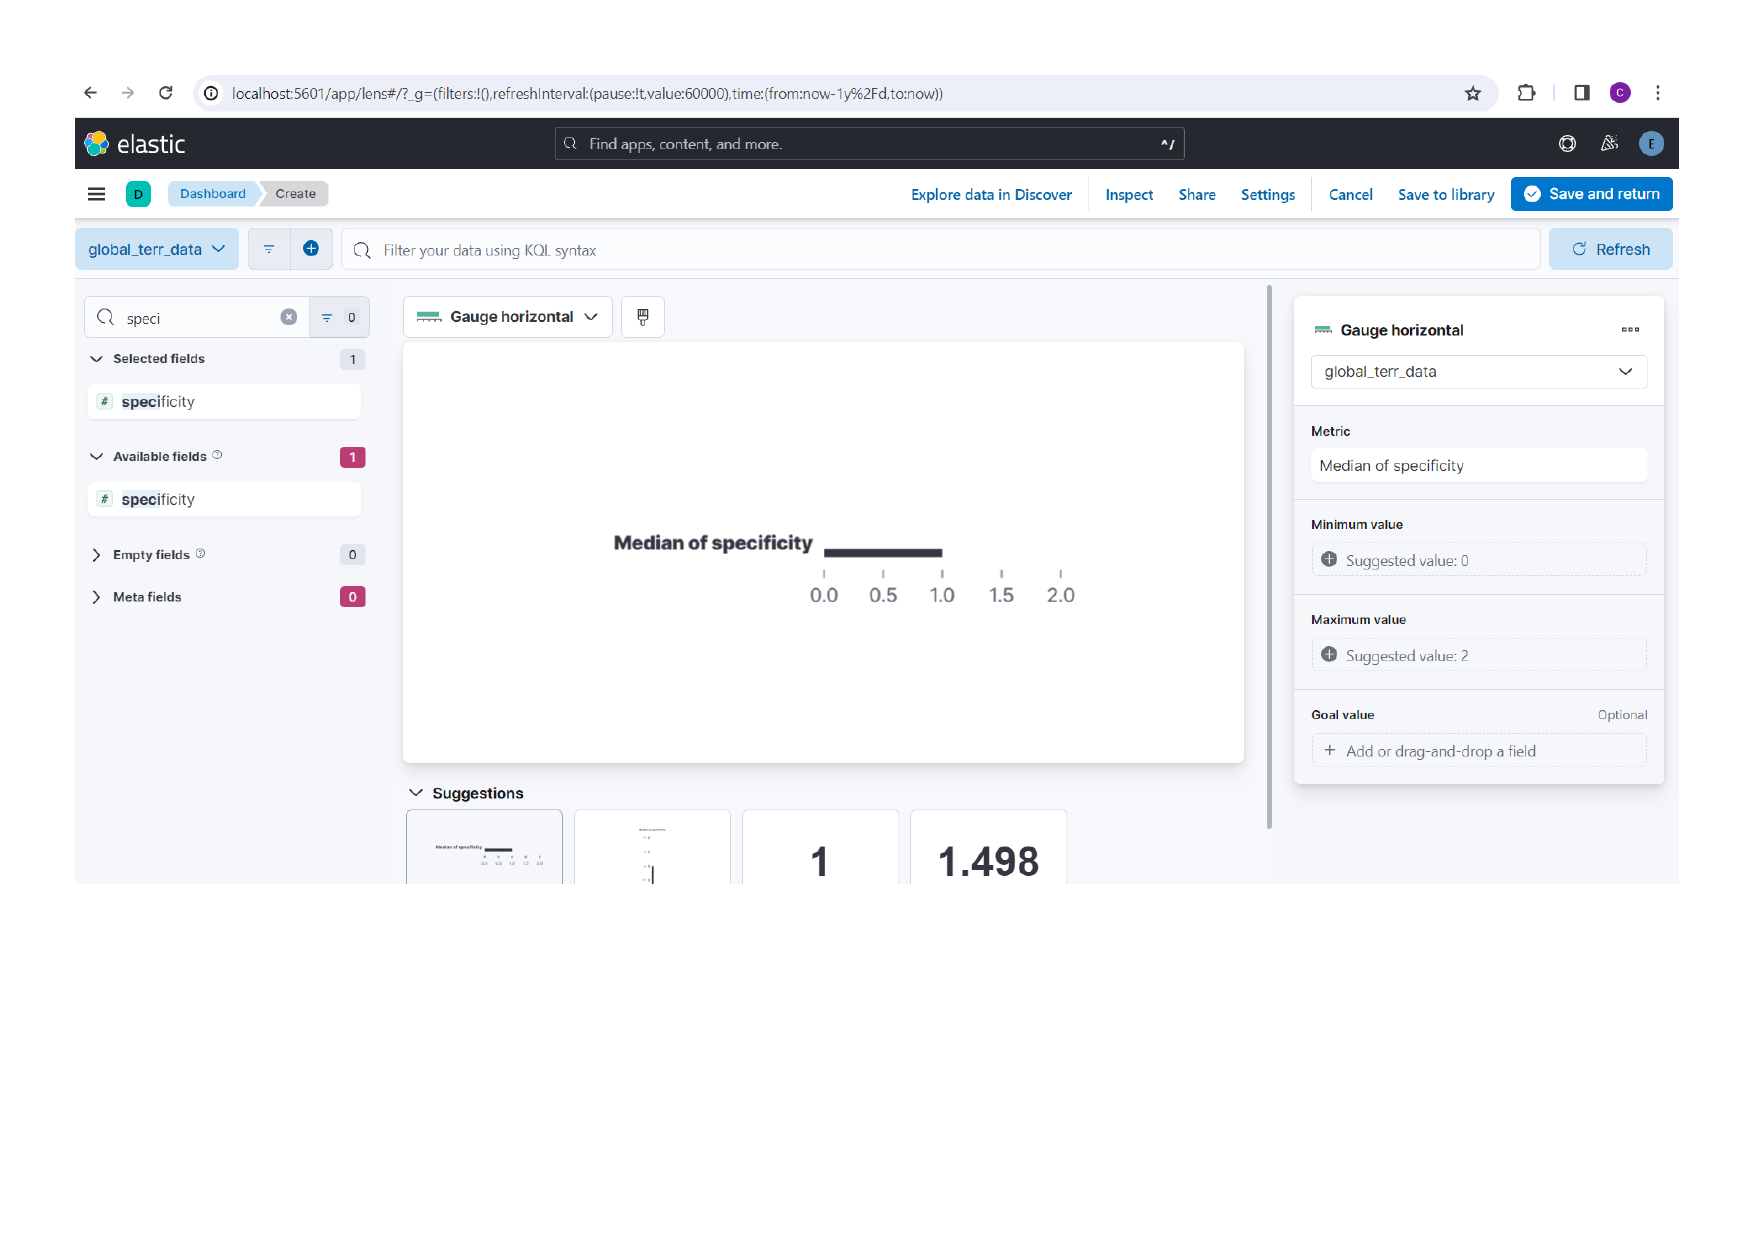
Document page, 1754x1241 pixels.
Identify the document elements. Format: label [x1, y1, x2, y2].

picture [75, 75, 1679, 884]
